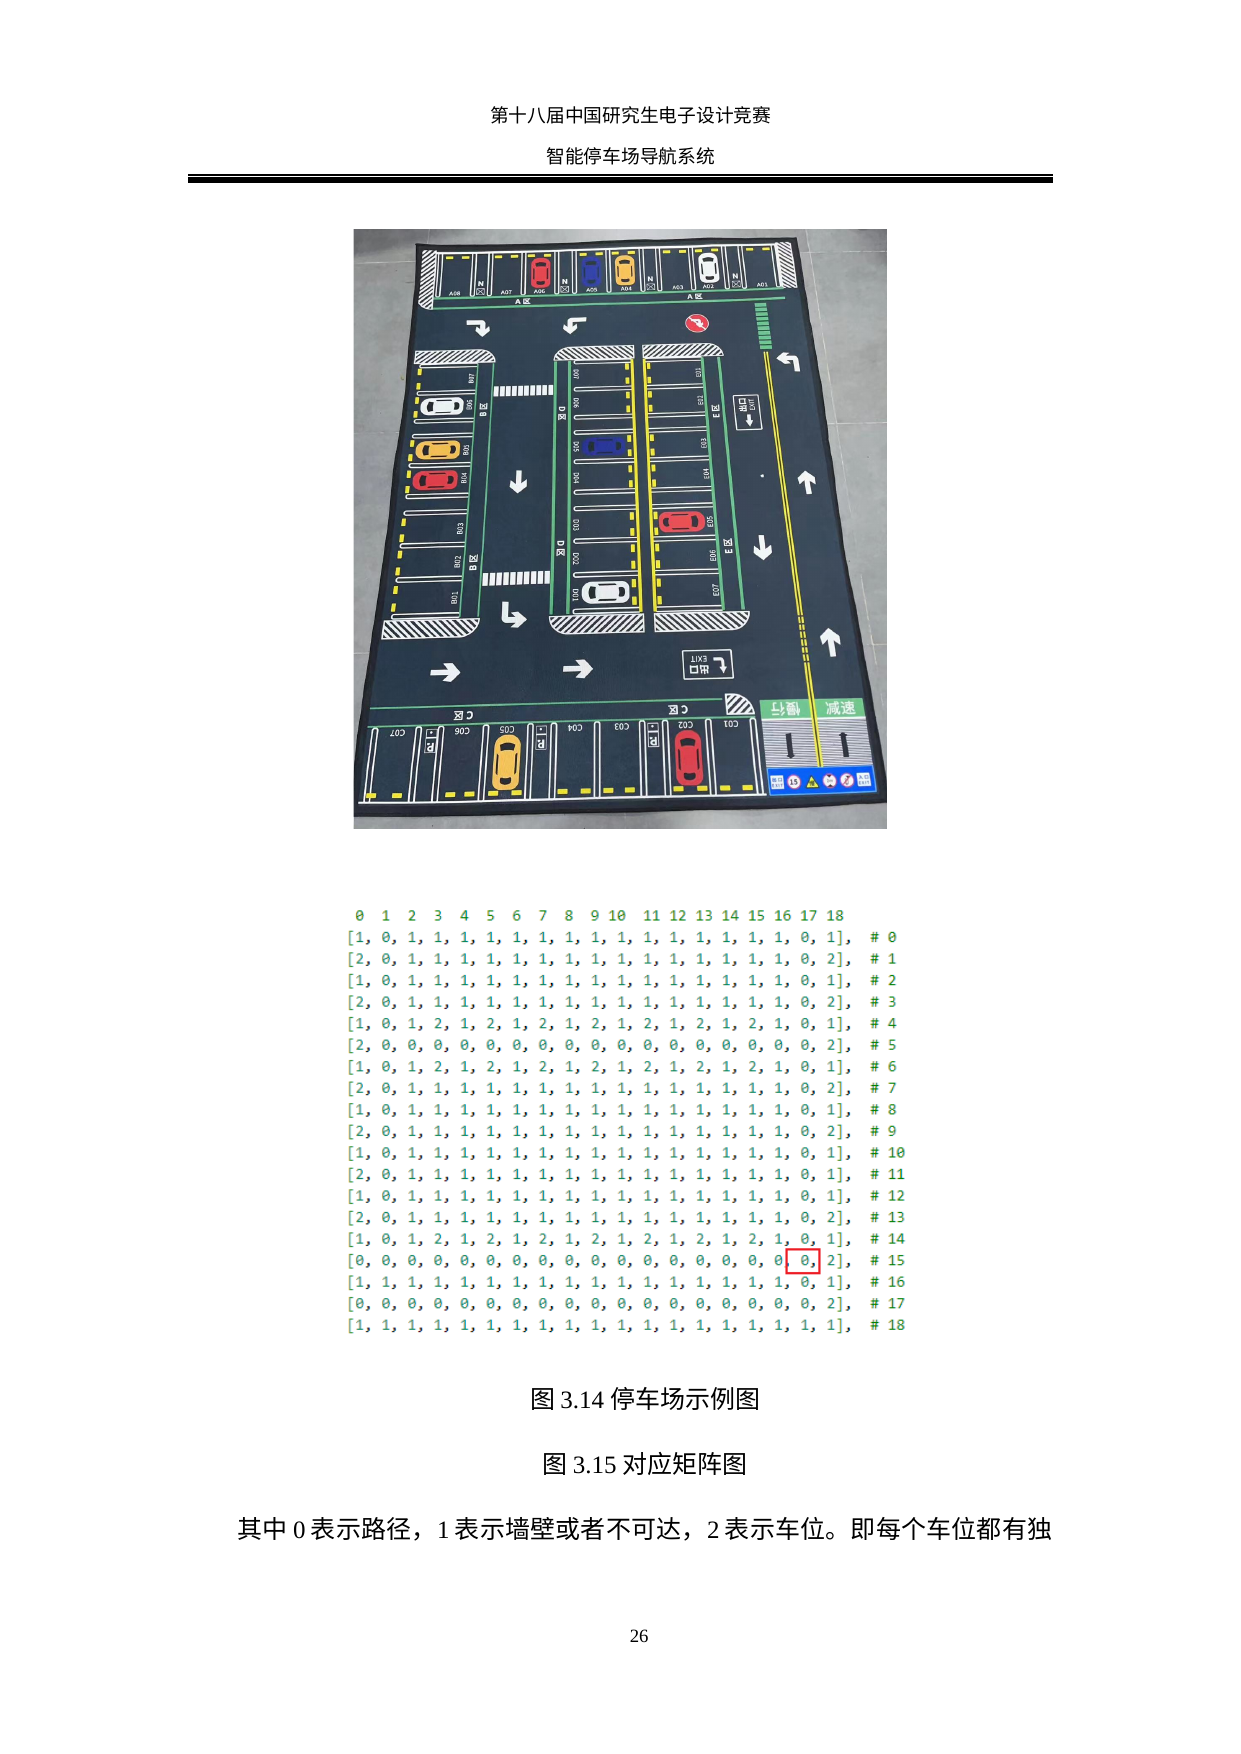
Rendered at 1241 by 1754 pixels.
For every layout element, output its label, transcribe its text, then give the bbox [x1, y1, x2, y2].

picture [353, 229, 887, 829]
text 图3.15 对应矩阵图 [187, 1430, 1053, 1495]
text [187, 1495, 1053, 1560]
picture [338, 907, 909, 1339]
